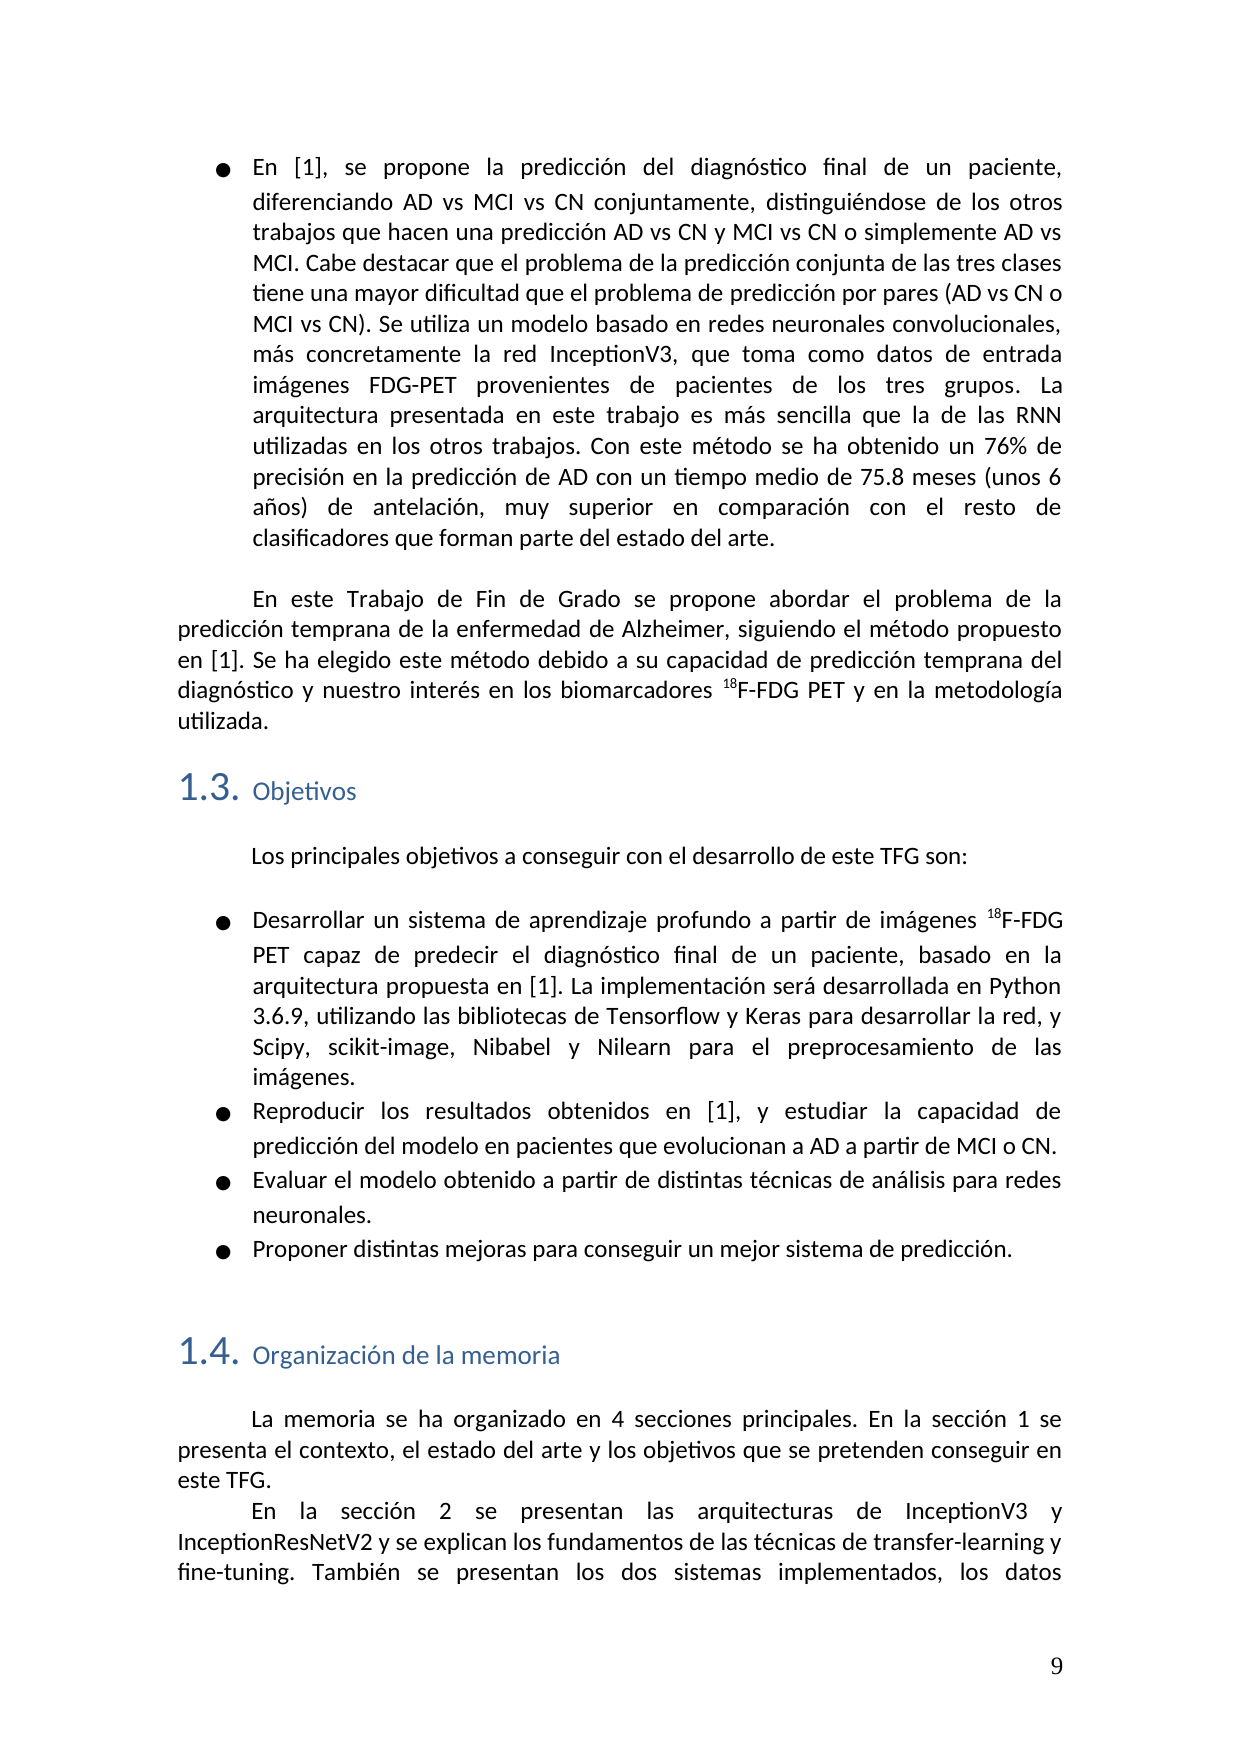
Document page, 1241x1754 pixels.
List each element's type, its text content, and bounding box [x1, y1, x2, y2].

subtitle Organización de la memoria [177, 1324, 1063, 1375]
list Desarrollar un sistema de aprendizaje profundo a partir de imágenes 18F-FDG PET capaz de predecir el diagnóstico final de un paciente, basado en la arquitectura propuesta en [1]. La implementación será desarrollada en Python 3.6.9, utilizando las bibliotecas de Tensorflow y Keras para desarrollar la red, y Scipy, scikit-image, Nibabel y Nilearn para el preprocesamiento de las imágenes. [215, 901, 1063, 1092]
list Proponer distintas mejoras para conseguir un mejor sistema de predicción. [215, 1230, 1063, 1268]
text En este Trabajo de Fin de Grado se propone abordar el problema de la predicción temprana de la enfermedad de Alzheimer, siguiendo el método propuesto en [1]. Se ha elegido este método debido a su capacidad de predicción temprana del diagnóstico y nuestro interés en los biomarcadores 18F-FDG PET y en la metodología utilizada. [177, 583, 1063, 735]
text Los principales objetivos a conseguir con el desarrollo de este TFG son: [177, 840, 1063, 871]
subtitle Objetivos [177, 760, 1063, 811]
list En [1], se propone la predicción del diagnóstico final de un paciente, diferenciando AD vs MCI vs CN conjuntamente, distinguiéndose de los otros trabajos que hacen una predicción AD vs CN y MCI vs CN o simplemente AD vs MCI. Cabe destacar que el problema de la predicción conjunta de las tres clases tiene una mayor dificultad que el problema de predicción por pares (AD vs CN o MCI vs CN). Se utiliza un modelo basado en redes neuronales convolucionales, más concretamente la red InceptionV3, que toma como datos de entrada imágenes FDG-PET provenientes de pacientes de los tres grupos. La arquitectura presentada en este trabajo es más sencilla que la de las RNN utilizadas en los otros trabajos. Con este método se ha obtenido un 76% de precisión en la predicción de AD con un tiempo medio de 75.8 meses (unos 6 años) de antelación, muy superior en comparación con el resto de clasificadores que forman parte del estado del arte. [215, 148, 1063, 552]
list Reproducir los resultados obtenidos en [1], y estudiar la capacidad de predicción del modelo en pacientes que evolucionan a AD a partir de MCI o CN. [215, 1092, 1063, 1161]
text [177, 1495, 1063, 1587]
list Evaluar el modelo obtenido a partir de distintas técnicas de análisis para redes neuronales. [215, 1161, 1063, 1230]
text La memoria se ha organizado en 4 secciones principales. En la sección 1 se presenta el contexto, el estado del arte y los objetivos que se pretenden conseguir en este TFG. [177, 1403, 1063, 1495]
